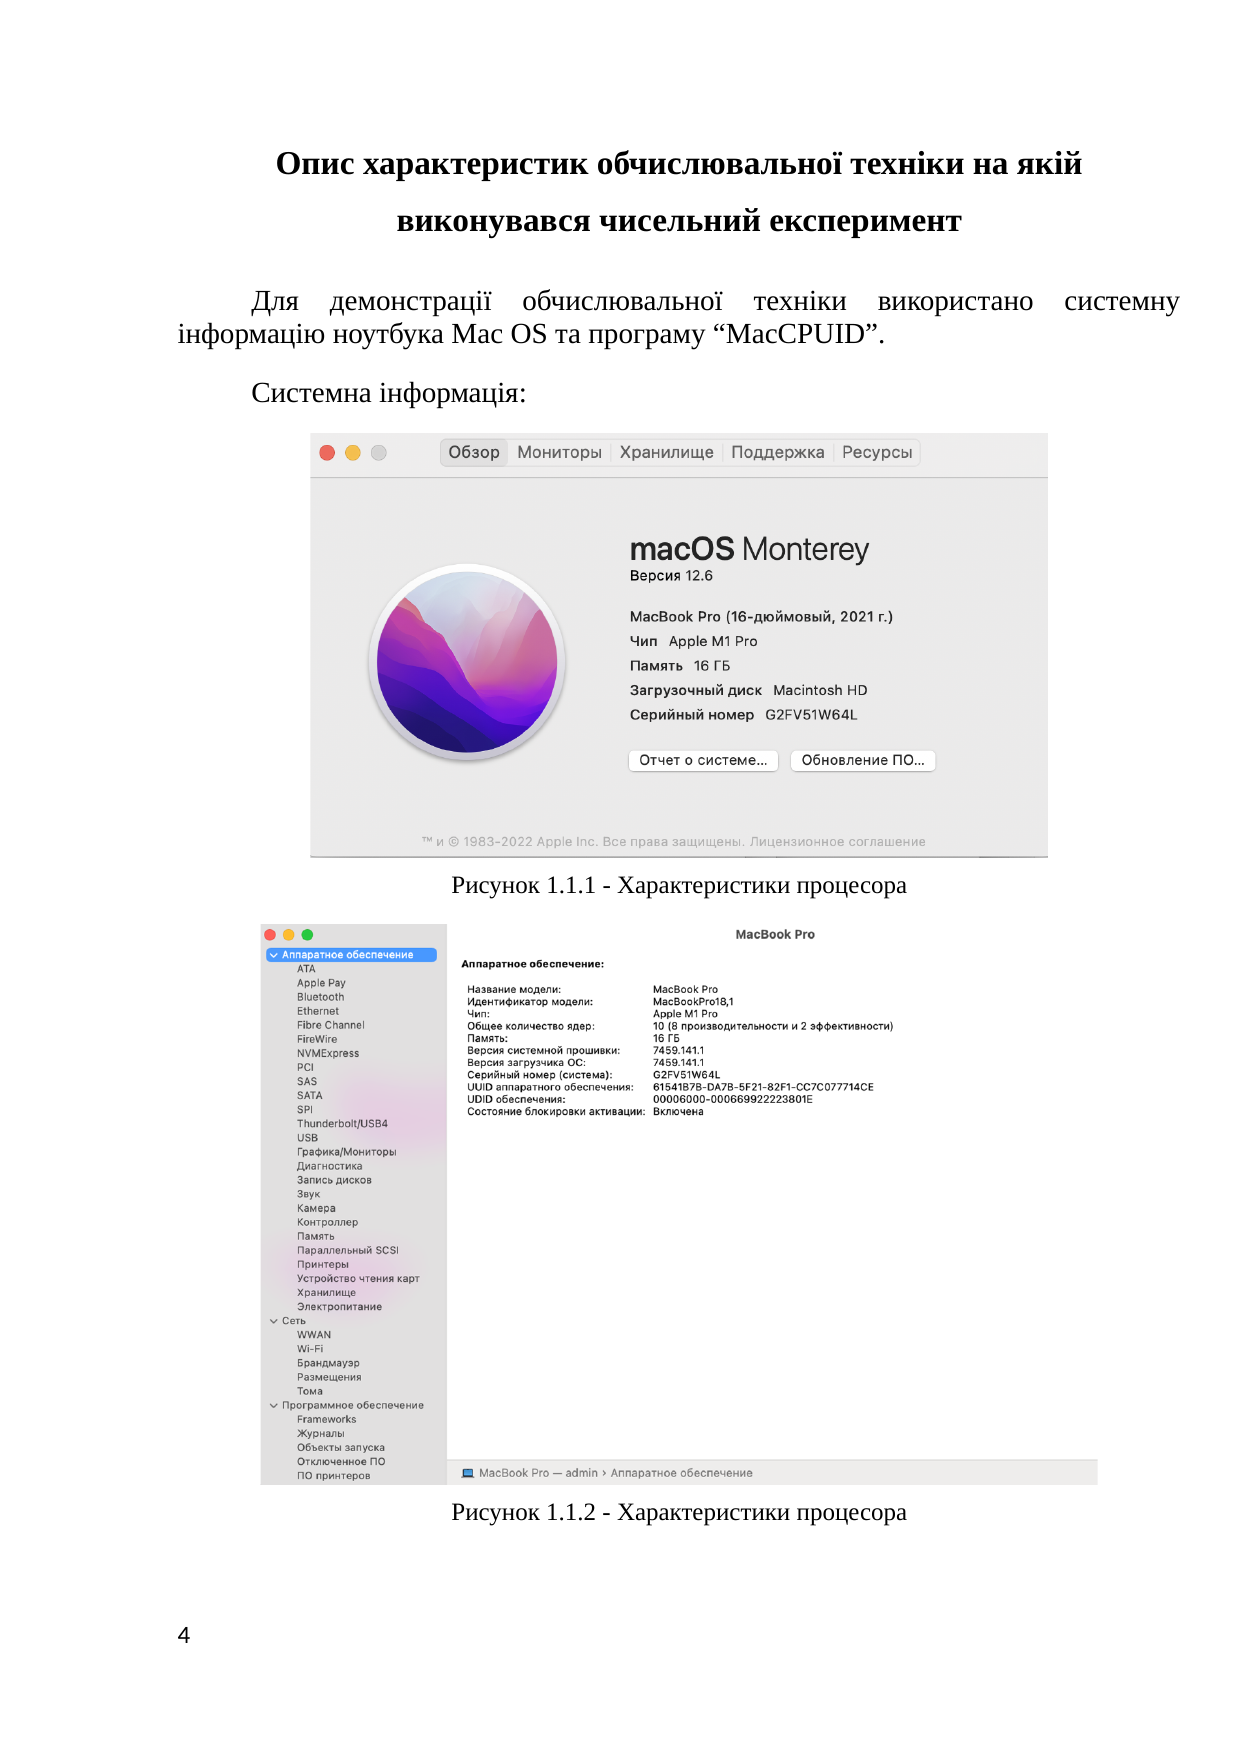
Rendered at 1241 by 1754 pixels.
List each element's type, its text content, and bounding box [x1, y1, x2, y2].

text Рисунок 1.1.2 - Характеристики процесора [177, 1497, 1181, 1526]
text Рисунок 1.1.1 - Характеристики процесора [177, 871, 1181, 899]
picture [260, 924, 1098, 1485]
text Системна інформація: [177, 375, 1181, 409]
picture [310, 433, 1048, 858]
text Опис характеристик обчислювальної техніки на якій виконувався чисельний експеримент [177, 143, 1181, 239]
text Для демонстрації обчислювальної техніки використано системну інформацію ноутбука Mac OS та програму “MacCPUID”. [177, 283, 1181, 350]
